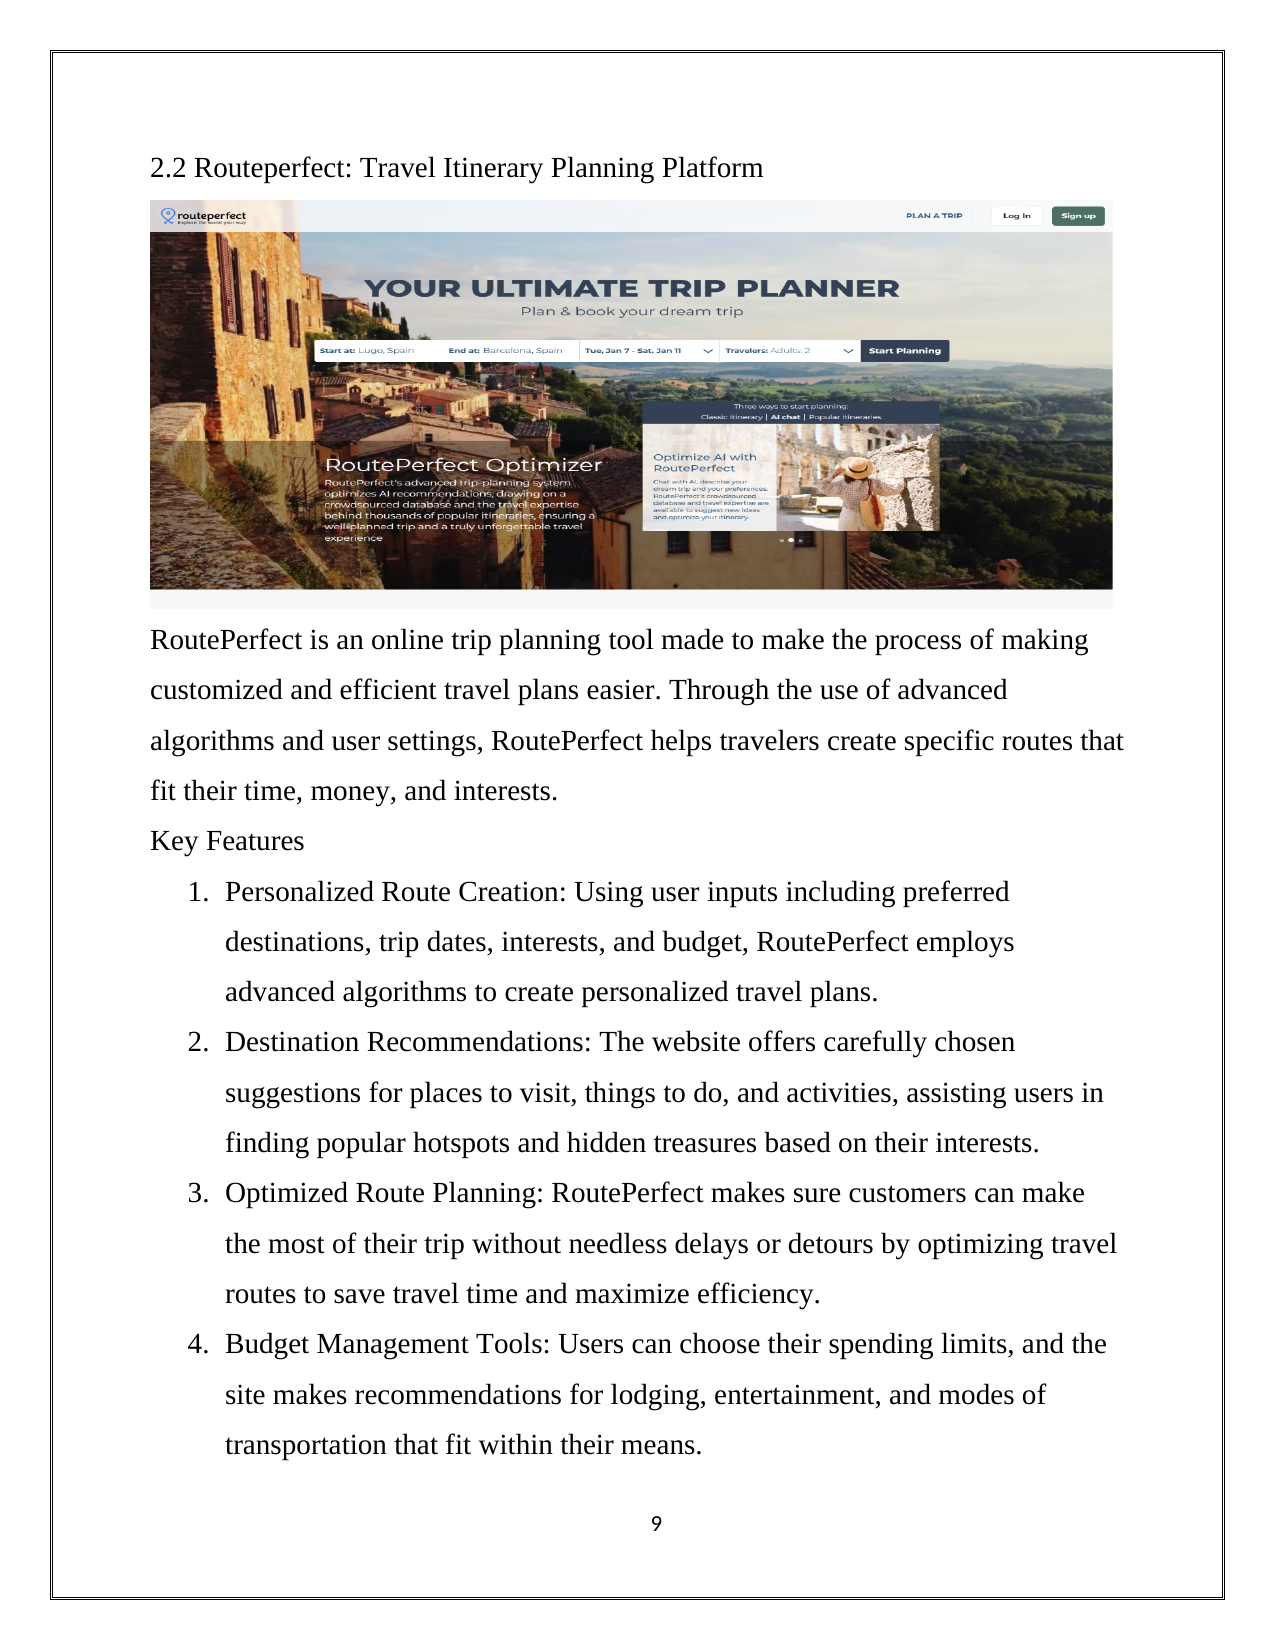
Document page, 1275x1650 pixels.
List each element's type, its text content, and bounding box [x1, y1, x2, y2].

text Key Features [150, 823, 1125, 857]
picture [150, 200, 1113, 609]
list Destination Recommendations: The website offers carefully chosen suggestions for places to visit, things to do, and activities, assisting users in finding popular hotspots and hidden treasures based on their interests. [187, 1024, 1125, 1159]
text 2.2 Routeperfect: Travel Itinerary Planning Platform [150, 150, 1125, 183]
list Budget Management Tools: Users can choose their spending limits, and the site makes recommendations for lodging, entertainment, and modes of transportation that fit within their means. [187, 1326, 1125, 1461]
list Personalized Route Creation: Using user inputs including preferred destinations, trip dates, interests, and budget, RoutePerfect employs advanced algorithms to create personalized travel plans. [187, 874, 1125, 1008]
text RoutePerfect is an online trip planning tool made to make the process of making customized and efficient travel plans easier. Through the use of advanced algorithms and user settings, RoutePerfect helps travelers create specific routes that fit their time, money, and interests. [150, 622, 1125, 807]
list Optimized Route Planning: RoutePerfect makes sure customers can make the most of their trip without needless delays or detours by optimizing travel routes to save travel time and maximize efficiency. [187, 1176, 1125, 1310]
